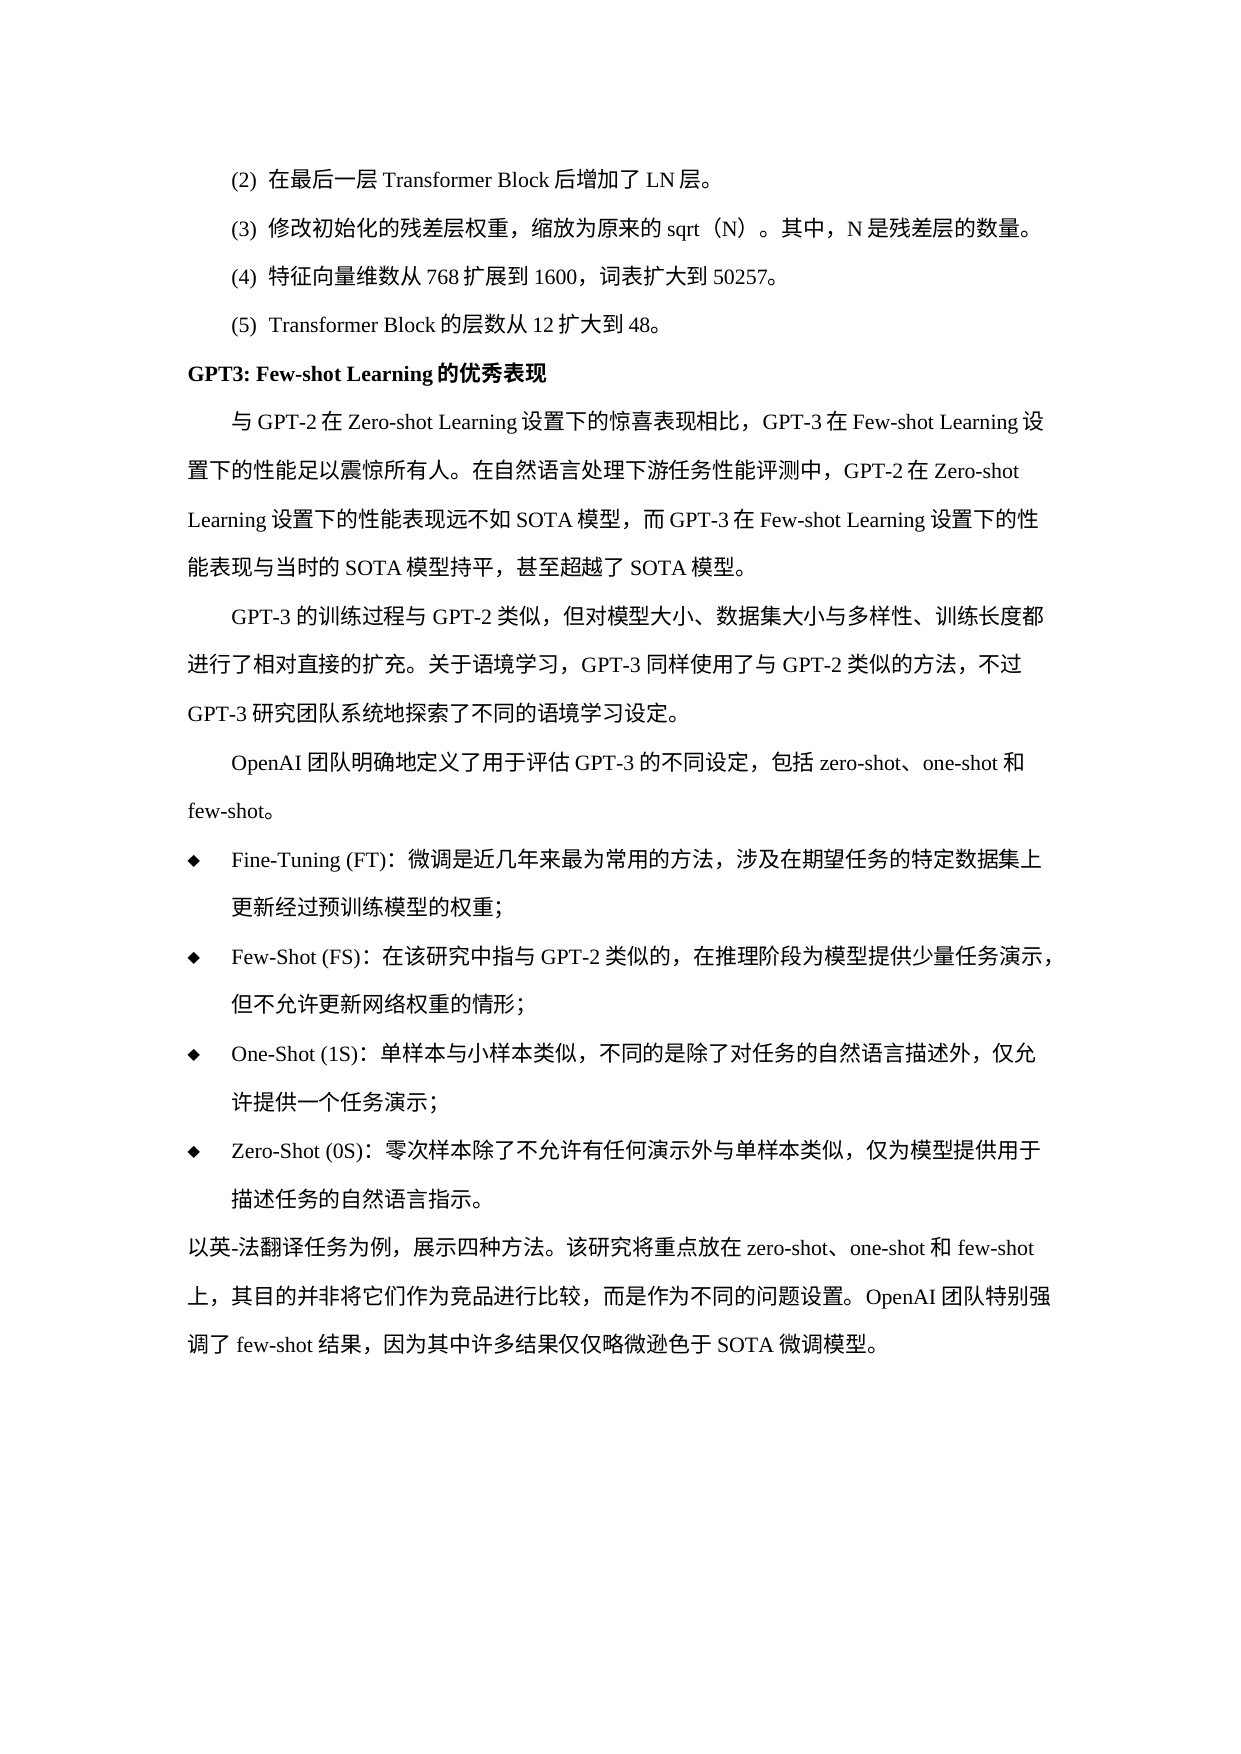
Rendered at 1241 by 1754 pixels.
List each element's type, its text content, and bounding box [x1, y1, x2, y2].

text OpenAI 团队明确地定义了用于评估 GPT-3 的不同设定，包括 zero-shot、one-shot 和 few-shot。 [187, 744, 1053, 825]
text 与GPT-2在Zero-shot Learning设置下的惊喜表现相比，GPT-3在Few-shot Learning设置下的性能足以震惊所有人。在自然语言处理下游任务性能评测中，GPT-2在Zero-shot Learning设置下的性能表现远不如SOTA模型，而GPT-3在Few-shot Learning设置下的性能表现与当时的SOTA模型持平，甚至超越了SOTA模型。 [187, 404, 1053, 582]
list Transformer Block的层数从12扩大到48。 [231, 307, 1053, 339]
list One-Shot (1S)：单样本与小样本类似，不同的是除了对任务的自然语言描述外，仅允许提供一个任务演示； [187, 1035, 1053, 1117]
list Few-Shot (FS)：在该研究中指与 GPT-2 类似的，在推理阶段为模型提供少量任务演示，但不允许更新网络权重的情形； [187, 938, 1053, 1019]
list Fine-Tuning (FT)：微调是近几年来最为常用的方法，涉及在期望任务的特定数据集上更新经过预训练模型的权重； [187, 841, 1053, 922]
text 以英-法翻译任务为例，展示四种方法。该研究将重点放在 zero-shot、one-shot 和 few-shot 上，其目的并非将它们作为竞品进行比较，而是作为不同的问题设置。OpenAI 团队特别强调了 few-shot 结果，因为其中许多结果仅仅略微逊色于 SOTA 微调模型。 [187, 1229, 1053, 1359]
list 修改初始化的残差层权重，缩放为原来的sqrt（N）。其中，N是残差层的数量。 [231, 210, 1053, 243]
list Zero-Shot (0S)：零次样本除了不允许有任何演示外与单样本类似，仅为模型提供用于描述任务的自然语言指示。 [187, 1132, 1053, 1214]
text GPT3: Few-shot Learning的优秀表现 [187, 355, 1053, 388]
list 在最后一层Transformer Block后增加了LN层。 [231, 162, 1053, 194]
list 特征向量维数从768扩展到1600，词表扩大到50257。 [231, 259, 1053, 291]
text GPT-3 的训练过程与 GPT-2 类似，但对模型大小、数据集大小与多样性、训练长度都进行了相对直接的扩充。关于语境学习，GPT-3 同样使用了与 GPT-2 类似的方法，不过 GPT-3 研究团队系统地探索了不同的语境学习设定。 [187, 598, 1053, 728]
